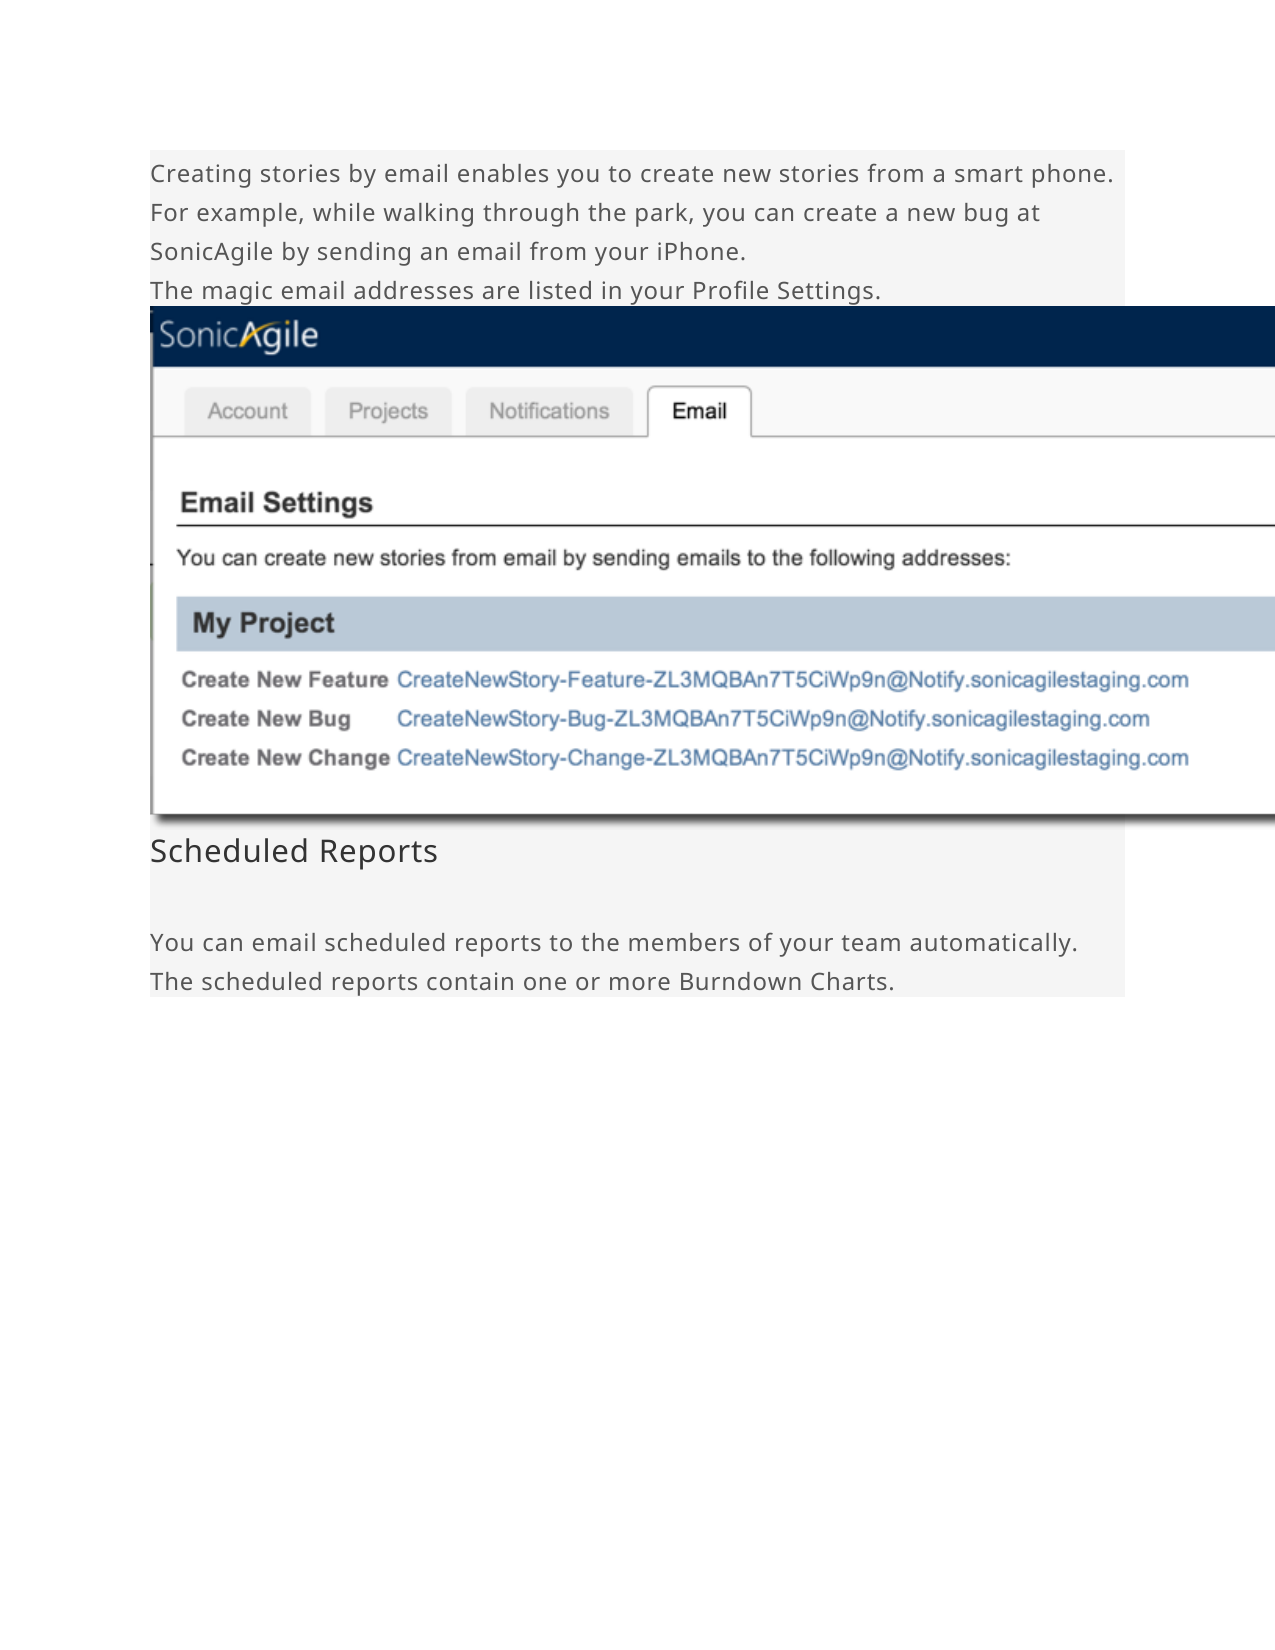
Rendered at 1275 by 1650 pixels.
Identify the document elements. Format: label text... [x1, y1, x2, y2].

text The magic email addresses are listed in your Profile Settings. [150, 267, 1125, 306]
text You can email scheduled reports to the members of your team automatically. The scheduled reports contain one or more Burndown Charts. [150, 919, 1125, 997]
picture [150, 306, 1275, 830]
subtitle Scheduled Reports [150, 830, 1125, 872]
text Creating stories by email enables you to create new stories from a smart phone. For example, while walking through the park, you can create a new bug at SonicAgile by sending an email from your iPhone. [150, 150, 1125, 267]
